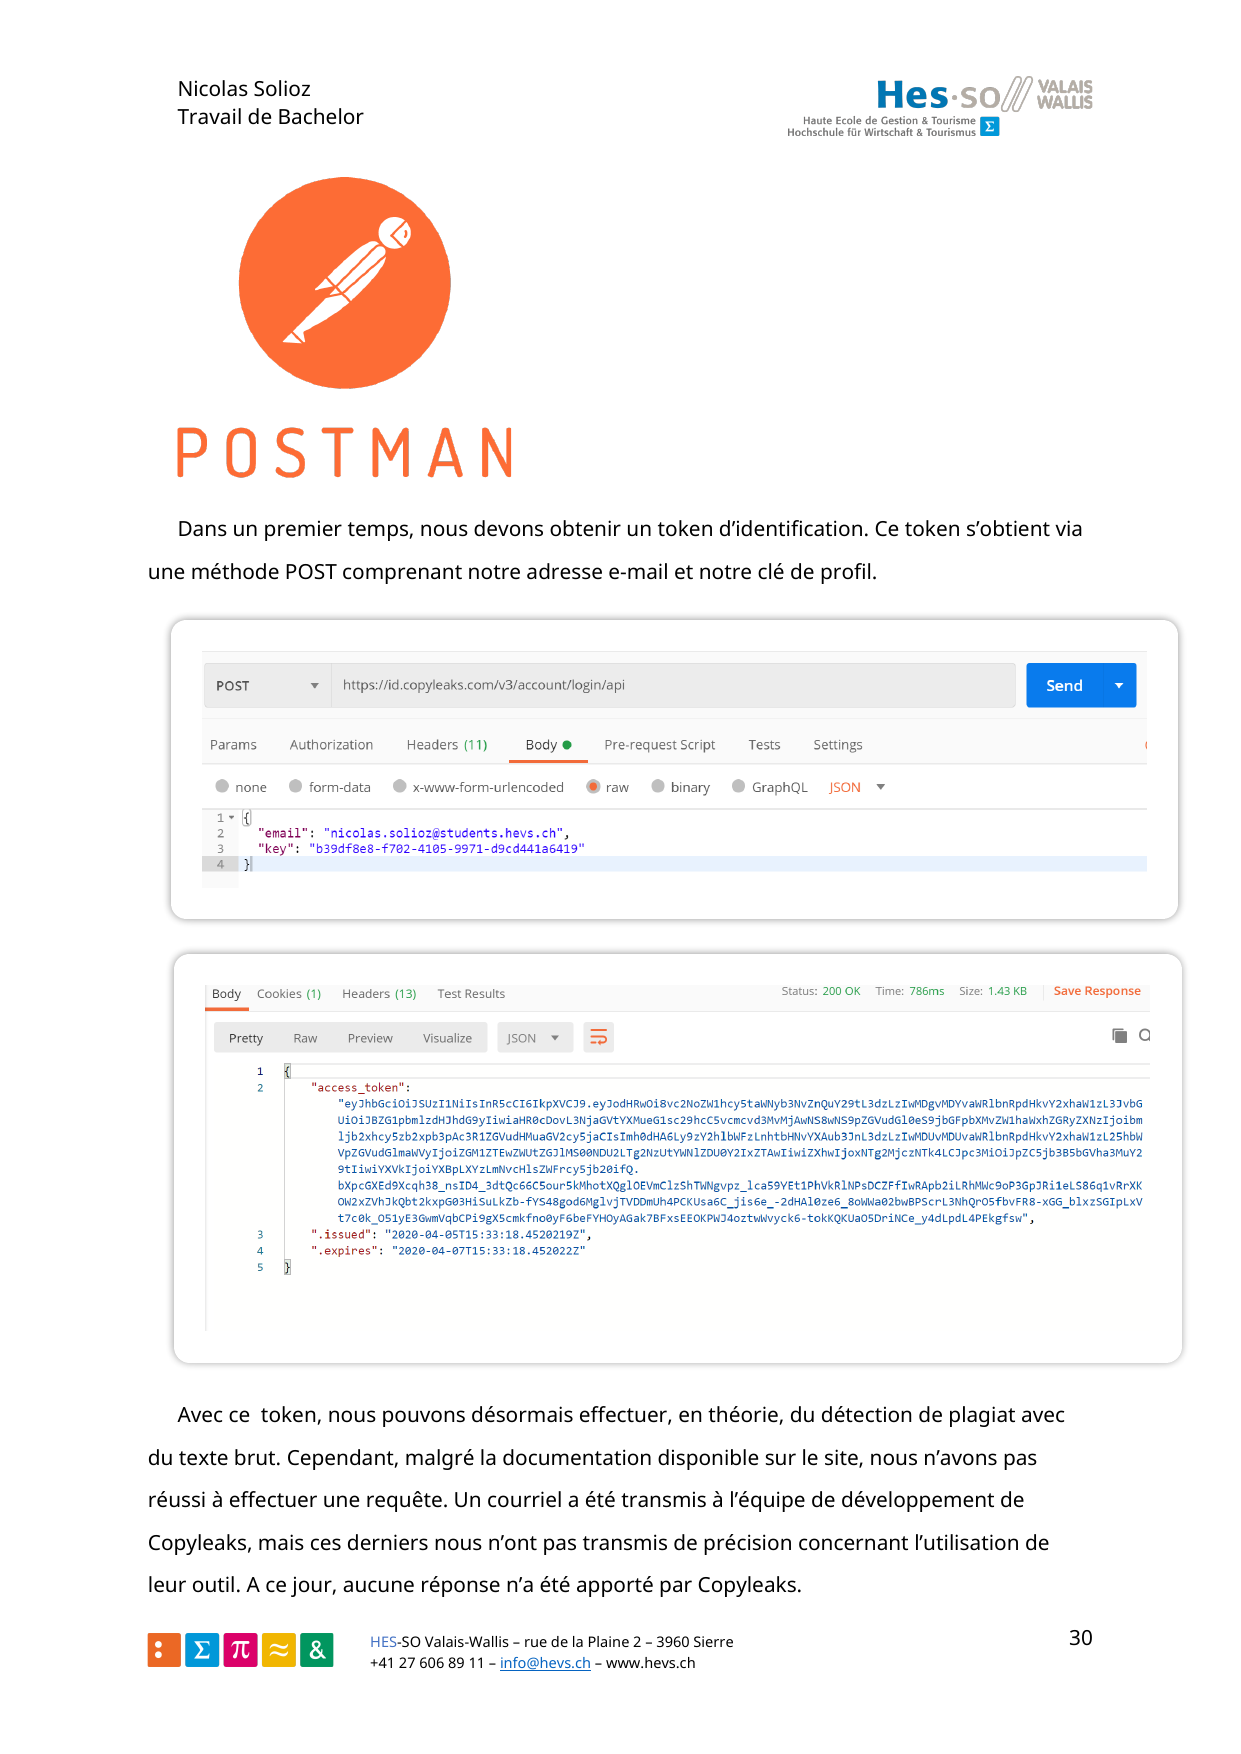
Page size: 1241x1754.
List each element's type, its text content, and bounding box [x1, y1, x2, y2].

picture [196, 1642, 202, 1652]
text Avec ce token, nous pouvons désormais effectuer, en théorie, du détection de plagiat avec du texte brut. Cependant, malgré la documentation disponible sur le site, nous n’avons pas réussi à effectuer une requête. Un courriel a été transmis à l’équipe de développement de Copyleaks, mais ces derniers nous n’ont pas transmis de précision concernant l’utilisation de leur outil. A ce jour, aucune réponse n’a été apporté par Copyleaks. [148, 1400, 1093, 1599]
picture [202, 651, 1147, 888]
picture [205, 985, 1150, 1331]
picture [196, 1654, 209, 1658]
picture [177, 177, 512, 478]
picture [788, 76, 1093, 136]
picture [219, 1633, 334, 1667]
text Dans un premier temps, nous devons obtenir un token d’identification. Ce token s’obtient via une méthode POST comprenant notre adresse e-mail et notre clé de profil. [148, 514, 1093, 586]
picture [147, 1633, 185, 1667]
